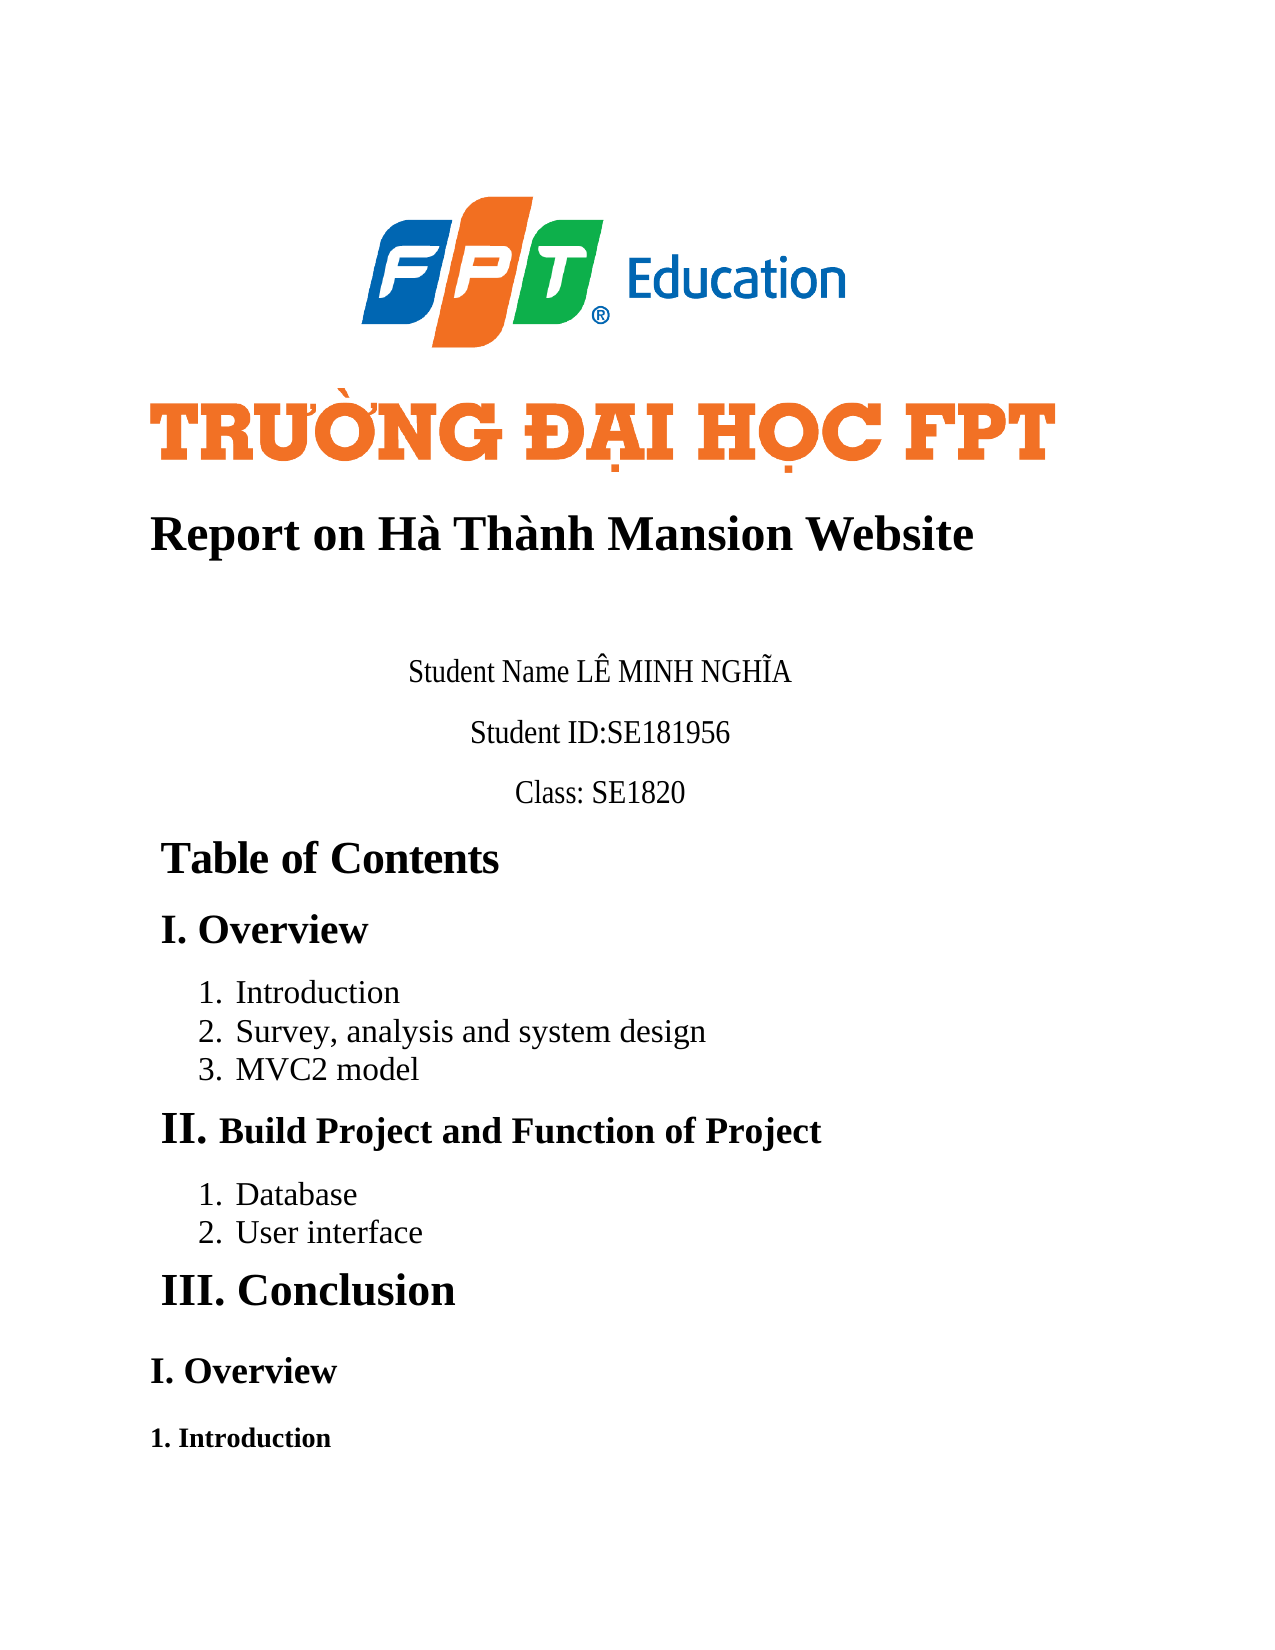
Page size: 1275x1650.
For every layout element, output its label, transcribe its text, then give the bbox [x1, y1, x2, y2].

text I. Overview [150, 1349, 1125, 1392]
list MVC2 model [198, 1049, 1125, 1088]
list User interface [198, 1212, 1125, 1250]
text Student Name LÊ MINH NGHĨA [404, 651, 796, 689]
list Database [198, 1174, 1125, 1212]
text 1. Introduction [150, 1421, 1125, 1454]
text Student ID:SE181956 [404, 712, 796, 750]
list Survey, analysis and system design [198, 1011, 1125, 1049]
picture [150, 196, 1055, 473]
text II. Build Project and Function of Project [160, 1100, 1125, 1153]
text I. Overview [160, 904, 1125, 952]
text Report on Hà Thành Mansion Website [150, 504, 1125, 561]
text Class: SE1820 [182, 773, 1018, 811]
list Introduction [198, 973, 1125, 1011]
text III. Conclusion [160, 1263, 1125, 1316]
text Table of Contents [160, 831, 1125, 883]
